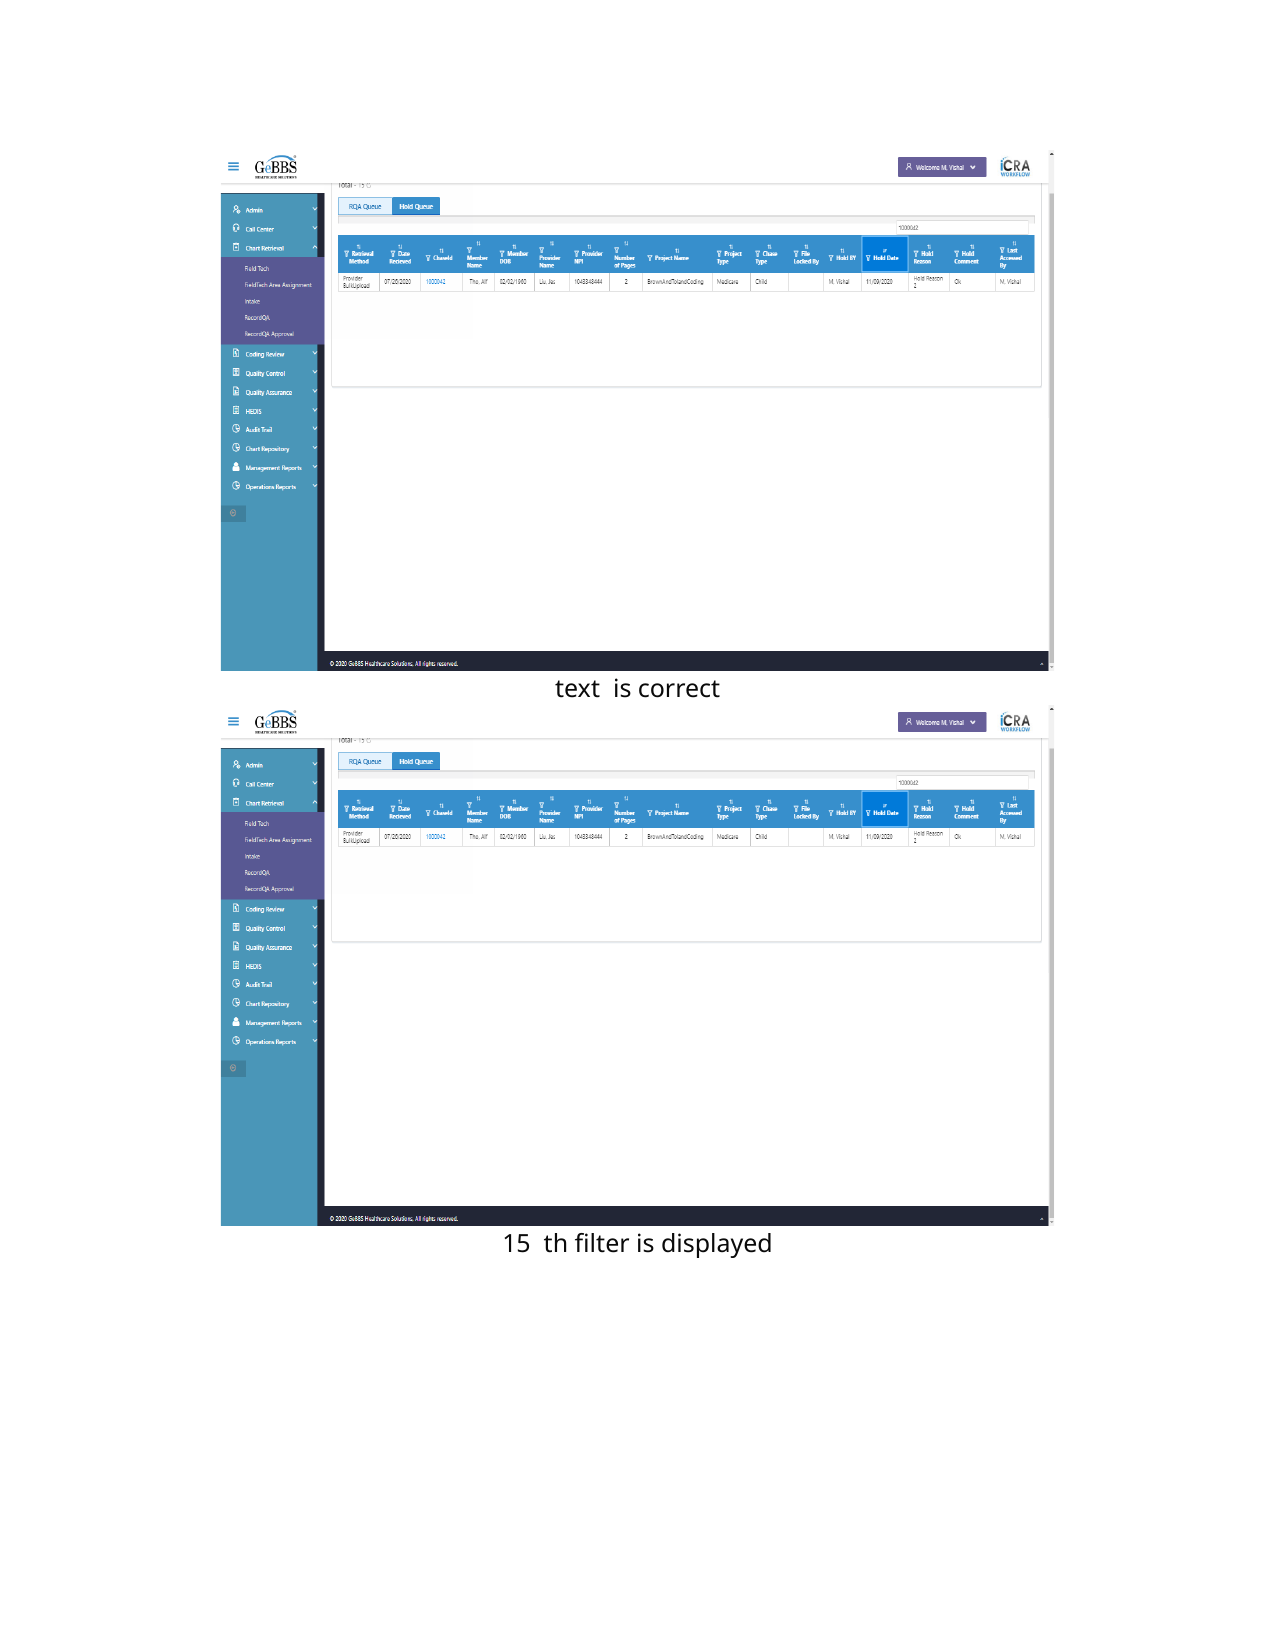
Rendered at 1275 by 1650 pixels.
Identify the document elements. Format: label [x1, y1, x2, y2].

text [150, 150, 1125, 1260]
picture [220, 150, 1055, 671]
picture [220, 705, 1055, 1226]
